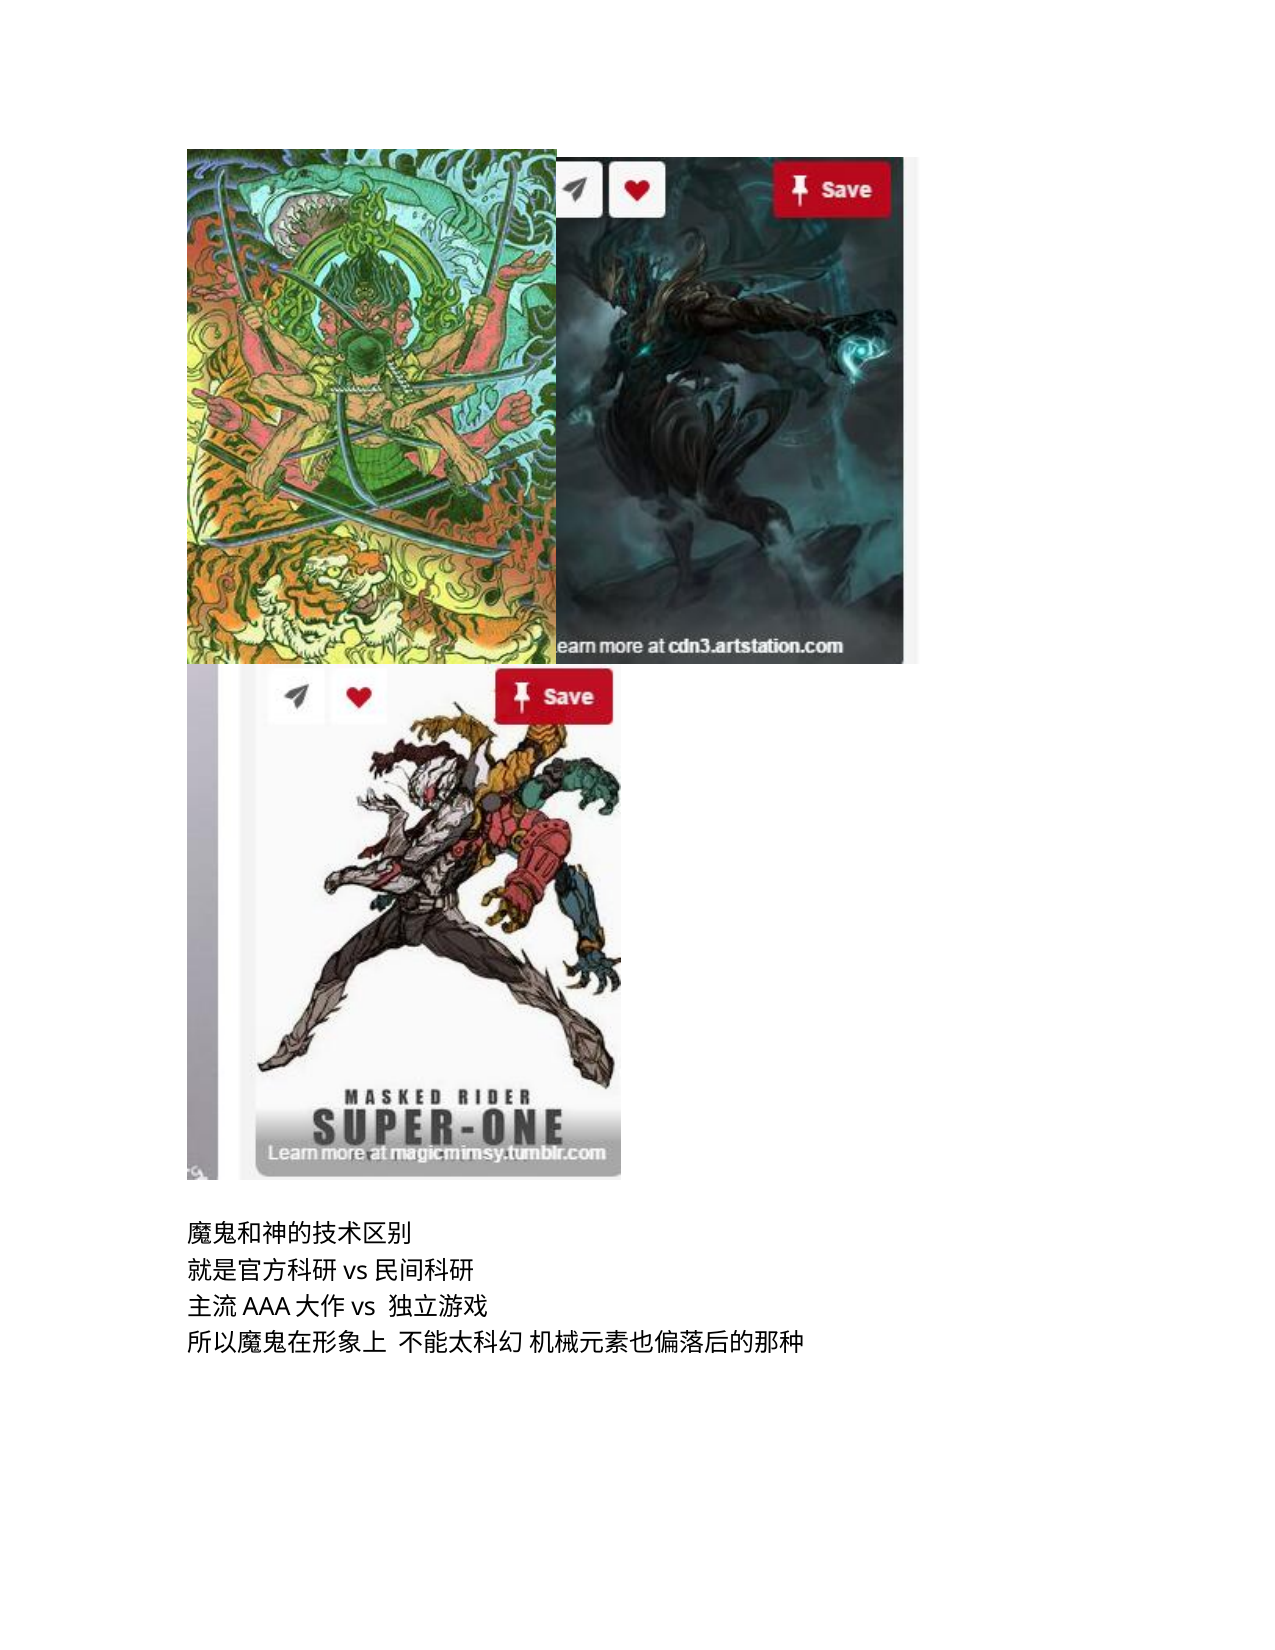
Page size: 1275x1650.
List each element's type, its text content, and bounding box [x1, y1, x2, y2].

text 就是官方科研 vs 民间科研 [187, 1250, 1087, 1286]
picture [187, 149, 935, 1180]
text 所以魔鬼在形象上 不能太科幻 机械元素也偏落后的那种 [187, 1323, 1087, 1359]
text 魔鬼和神的技术区别 [187, 1214, 1087, 1250]
text 主流AAA大作 vs 独立游戏 [187, 1286, 1087, 1323]
